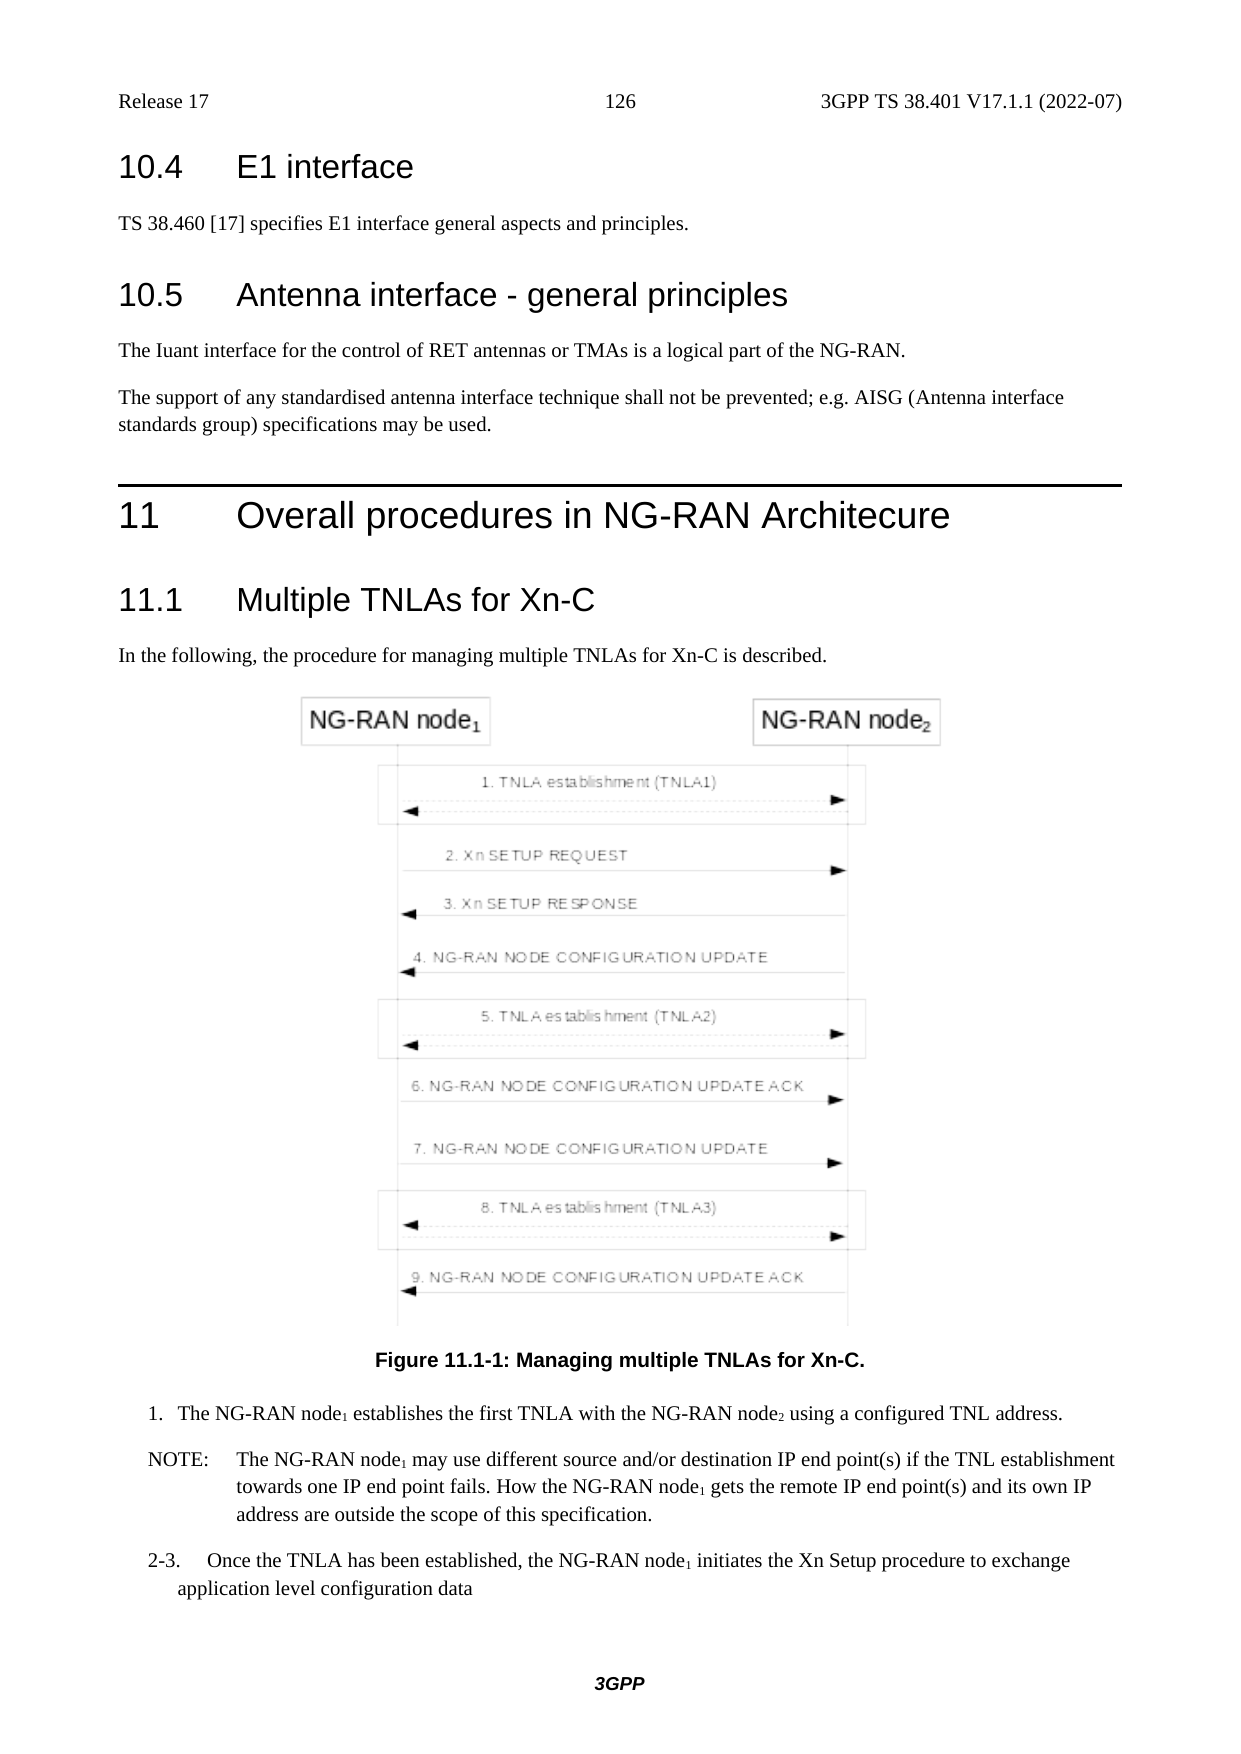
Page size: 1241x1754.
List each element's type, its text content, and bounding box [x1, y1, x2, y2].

subtitle 10.5 Antenna interface - general principles [118, 276, 1122, 314]
text TS 38.460 [17] specifies E1 interface general aspects and principles. [118, 210, 1122, 234]
text Figure 11.1-1: Managing multiple TNLAs for Xn-C. [118, 1348, 1122, 1372]
subtitle 11 Overall procedures in NG-RAN Architecure [118, 487, 1122, 536]
subtitle 10.4 E1 interface [118, 147, 1122, 186]
text 2-3. Once the TNLA has been established, the NG-RAN node1 initiates the Xn Setup procedure to exchange application level configuration data [148, 1548, 1122, 1600]
text The support of any standardised antenna interface technique shall not be prevented; e.g. AISG (Antenna interface standards group) specifications may be used. [118, 385, 1122, 436]
subtitle 11.1 Multiple TNLAs for Xn-C [118, 580, 1122, 619]
text NOTE: The NG-RAN node1 may use different source and/or destination IP end point(s) if the TNL establishment towards one IP end point fails. How the NG-RAN node1 gets the remote IP end point(s) and its own IP address are outside the scope of this specification. [148, 1447, 1122, 1526]
text In the following, the procedure for managing multiple TNLAs for Xn-C is described. [118, 643, 1122, 667]
text The Iuant interface for the control of RET antennas or TMAs is a logical part of the NG-RAN. [118, 338, 1122, 362]
text 1. The NG-RAN node1 establishes the first TNLA with the NG-RAN node2 using a configured TNL address. [148, 1401, 1122, 1424]
